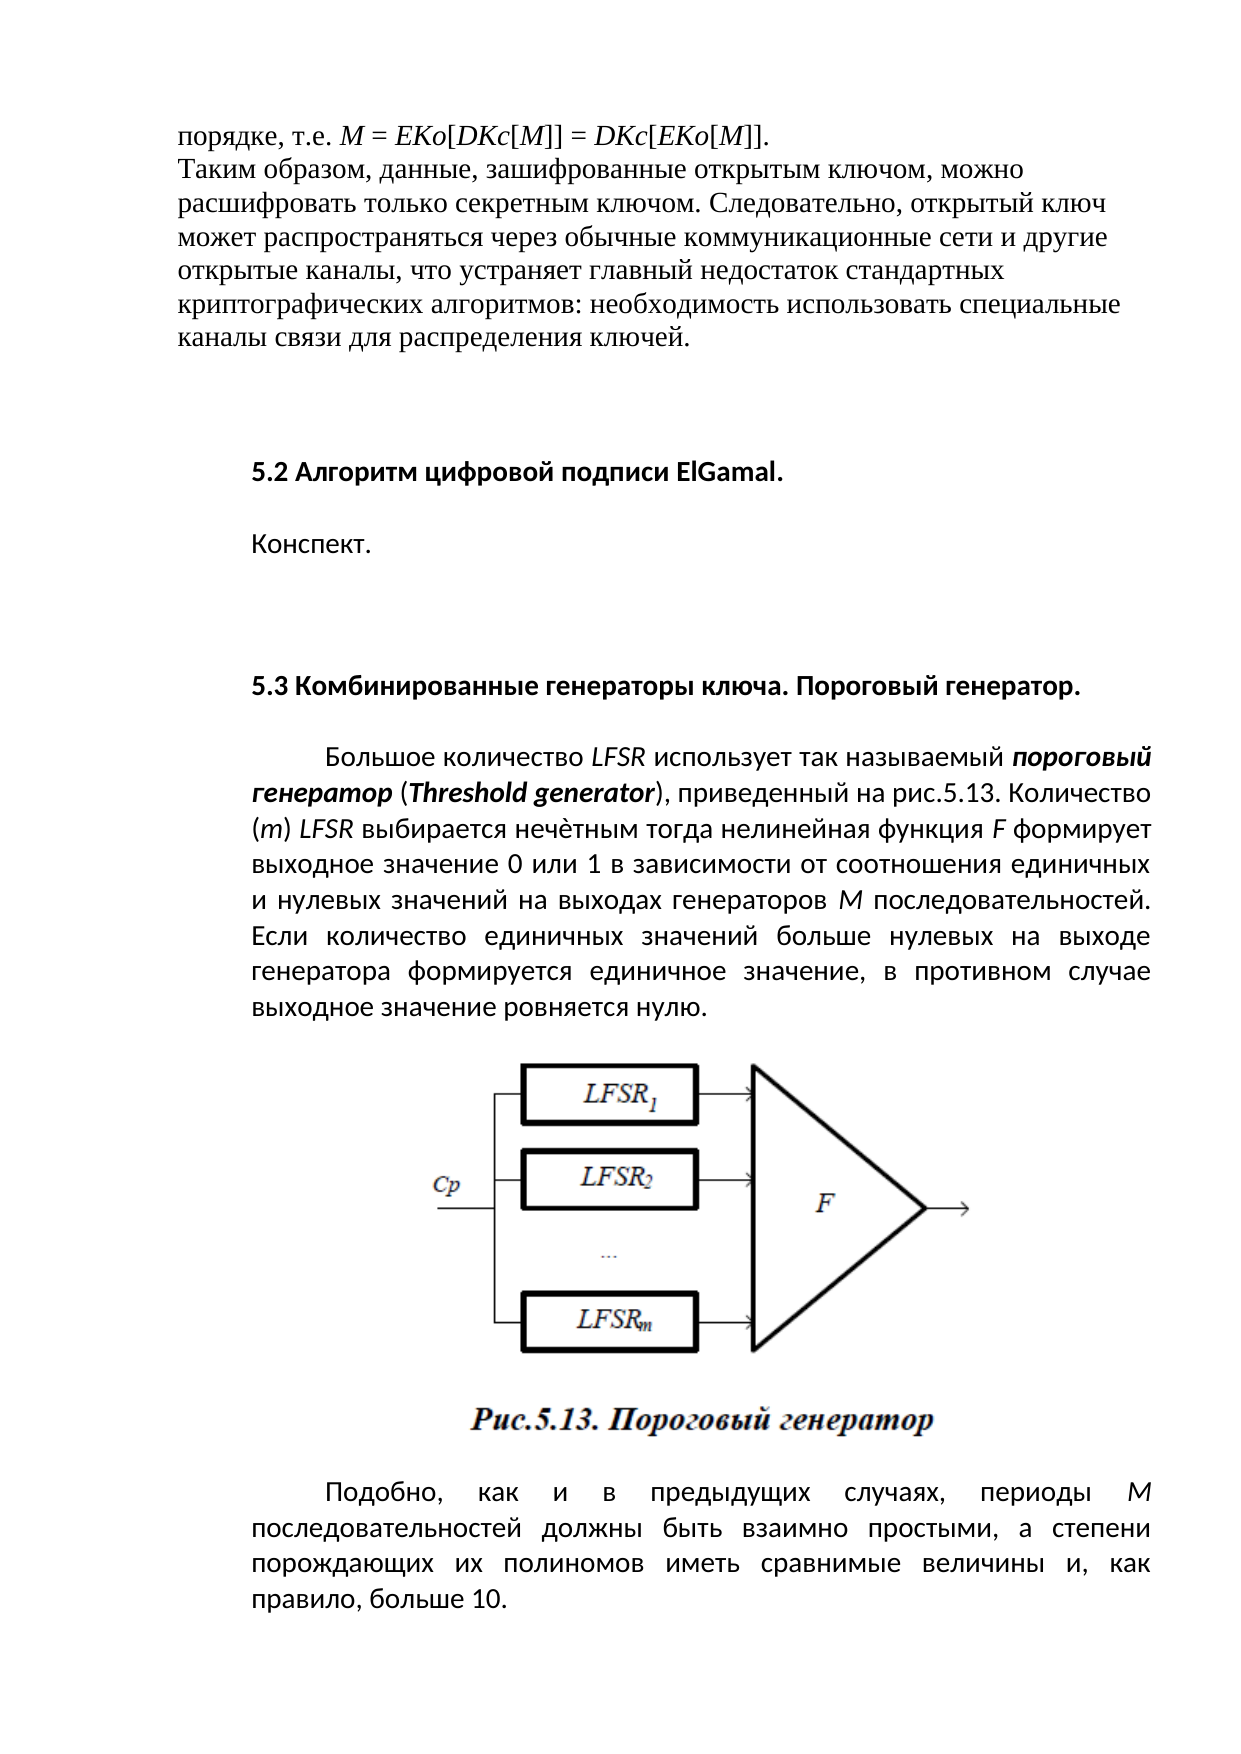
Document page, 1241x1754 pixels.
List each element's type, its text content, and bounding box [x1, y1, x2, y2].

text может распространяться через обычные коммуникационные сети и другие [177, 219, 1152, 252]
text Подобно, как и в предыдущих случаях, периоды M последовательностей должны быть взаимно простыми, а степени порождающих их полиномов иметь сравнимые величины и, как правило, больше 10. [251, 1473, 1152, 1616]
picture [422, 1059, 980, 1438]
text Конспект. [251, 525, 1152, 560]
text расшифровать только секретным ключом. Следовательно, открытый ключ [177, 185, 1152, 219]
text Большое количество LFSR использует так называемый пороговый генератор (Threshold generator), приведенный на рис.5.13. Количество (m) LFSR выбирается нечѐтным тогда нелинейная функция F формирует выходное значение 0 или 1 в зависимости от соотношения единичных и нулевых значений на выходах генераторов M последовательностей. Если количество единичных значений больше нулевых на выходе генератора формируется единичное значение, в противном случае выходное значение ровняется нулю. [251, 738, 1152, 1023]
text 5.2 Алгоритм цифровой подписи ElGamal. [251, 453, 1152, 489]
text 5.3 Комбинированные генераторы ключа. Пороговый генератор. [251, 667, 1152, 703]
text Таким образом, данные, зашифрованные открытым ключом, можно [177, 152, 1152, 185]
text открытые каналы, что устраняет главный недостаток стандартных [177, 252, 1152, 286]
text криптографических алгоритмов: необходимость использовать специальные [177, 286, 1152, 319]
text каналы связи для распределения ключей. [177, 319, 1152, 353]
text порядке, т.е. М = ЕKo[DKc[M]] = DKc[EKo[M]]. [177, 118, 1152, 152]
